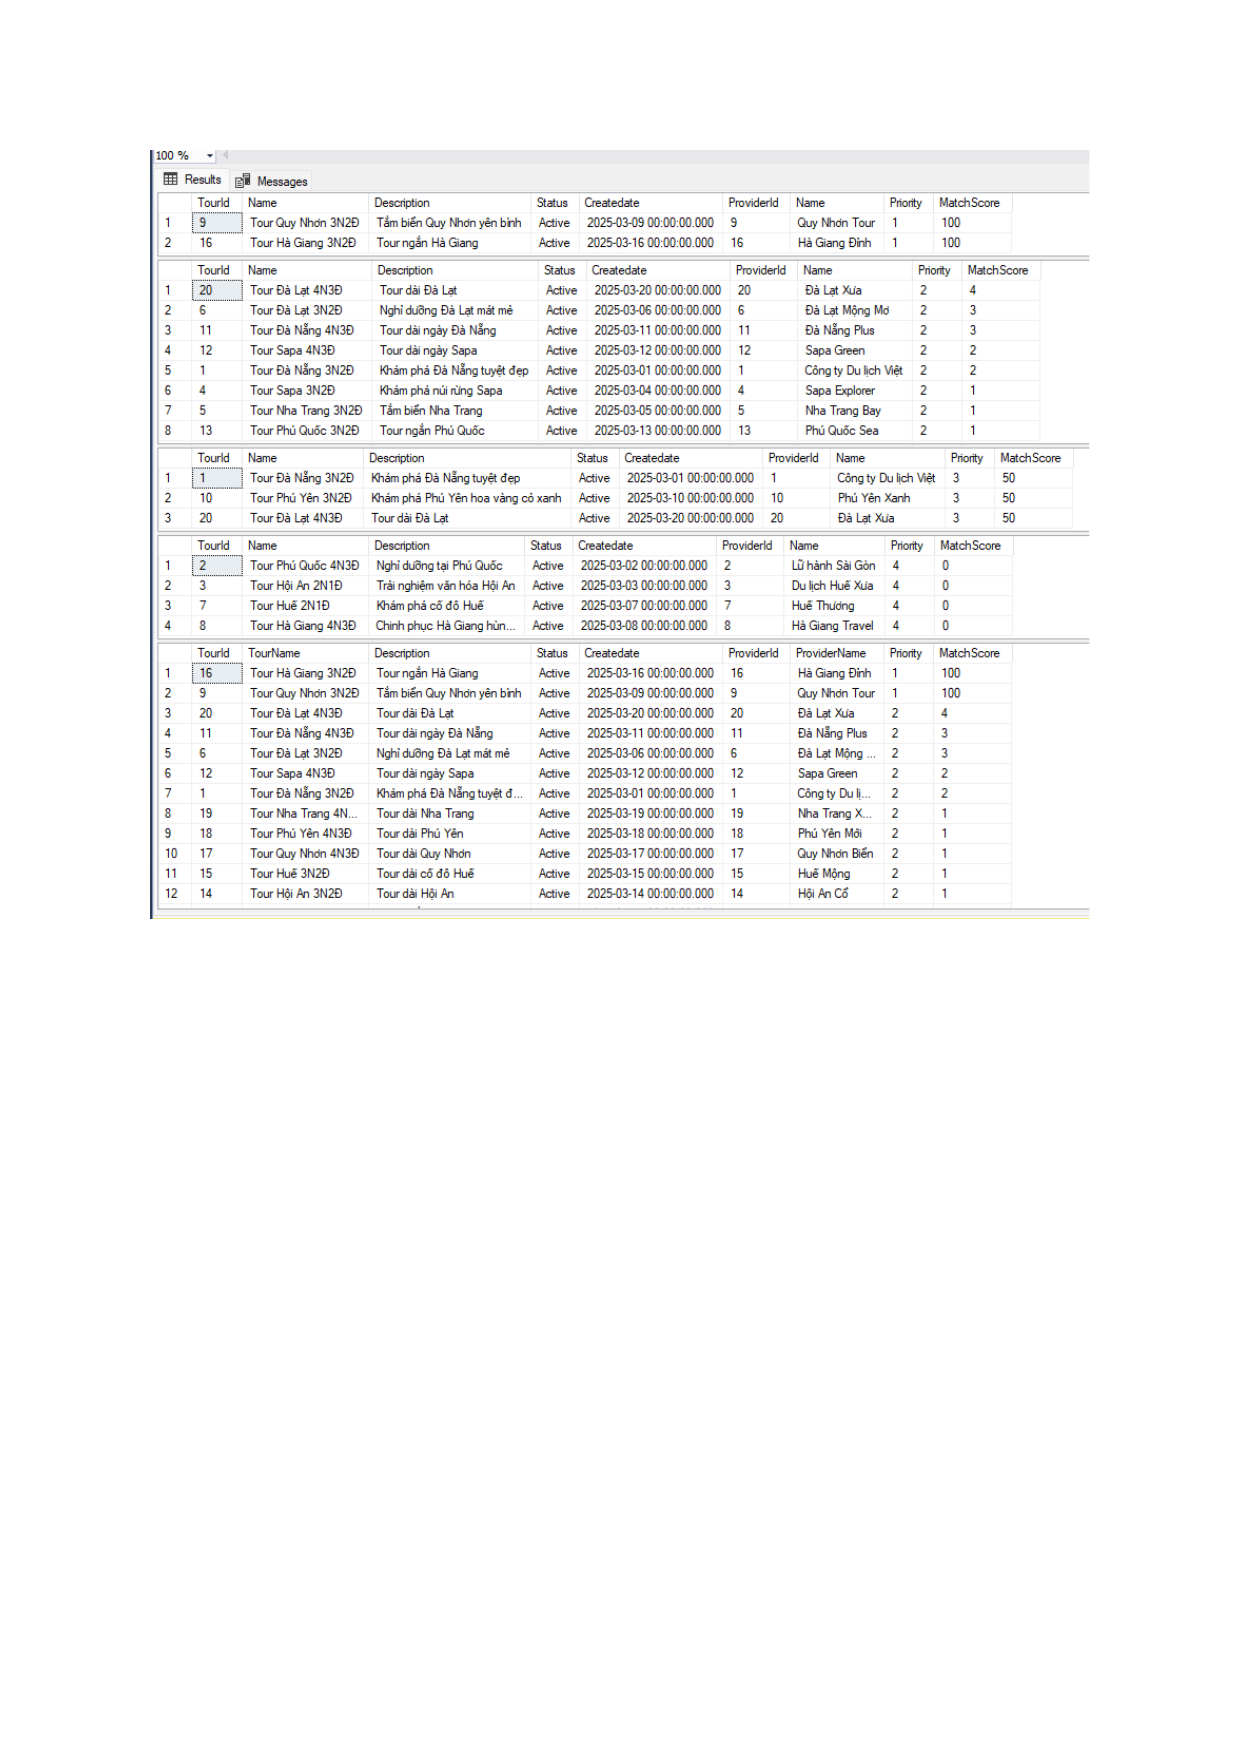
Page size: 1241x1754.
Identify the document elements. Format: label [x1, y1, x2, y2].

picture [150, 150, 1090, 919]
